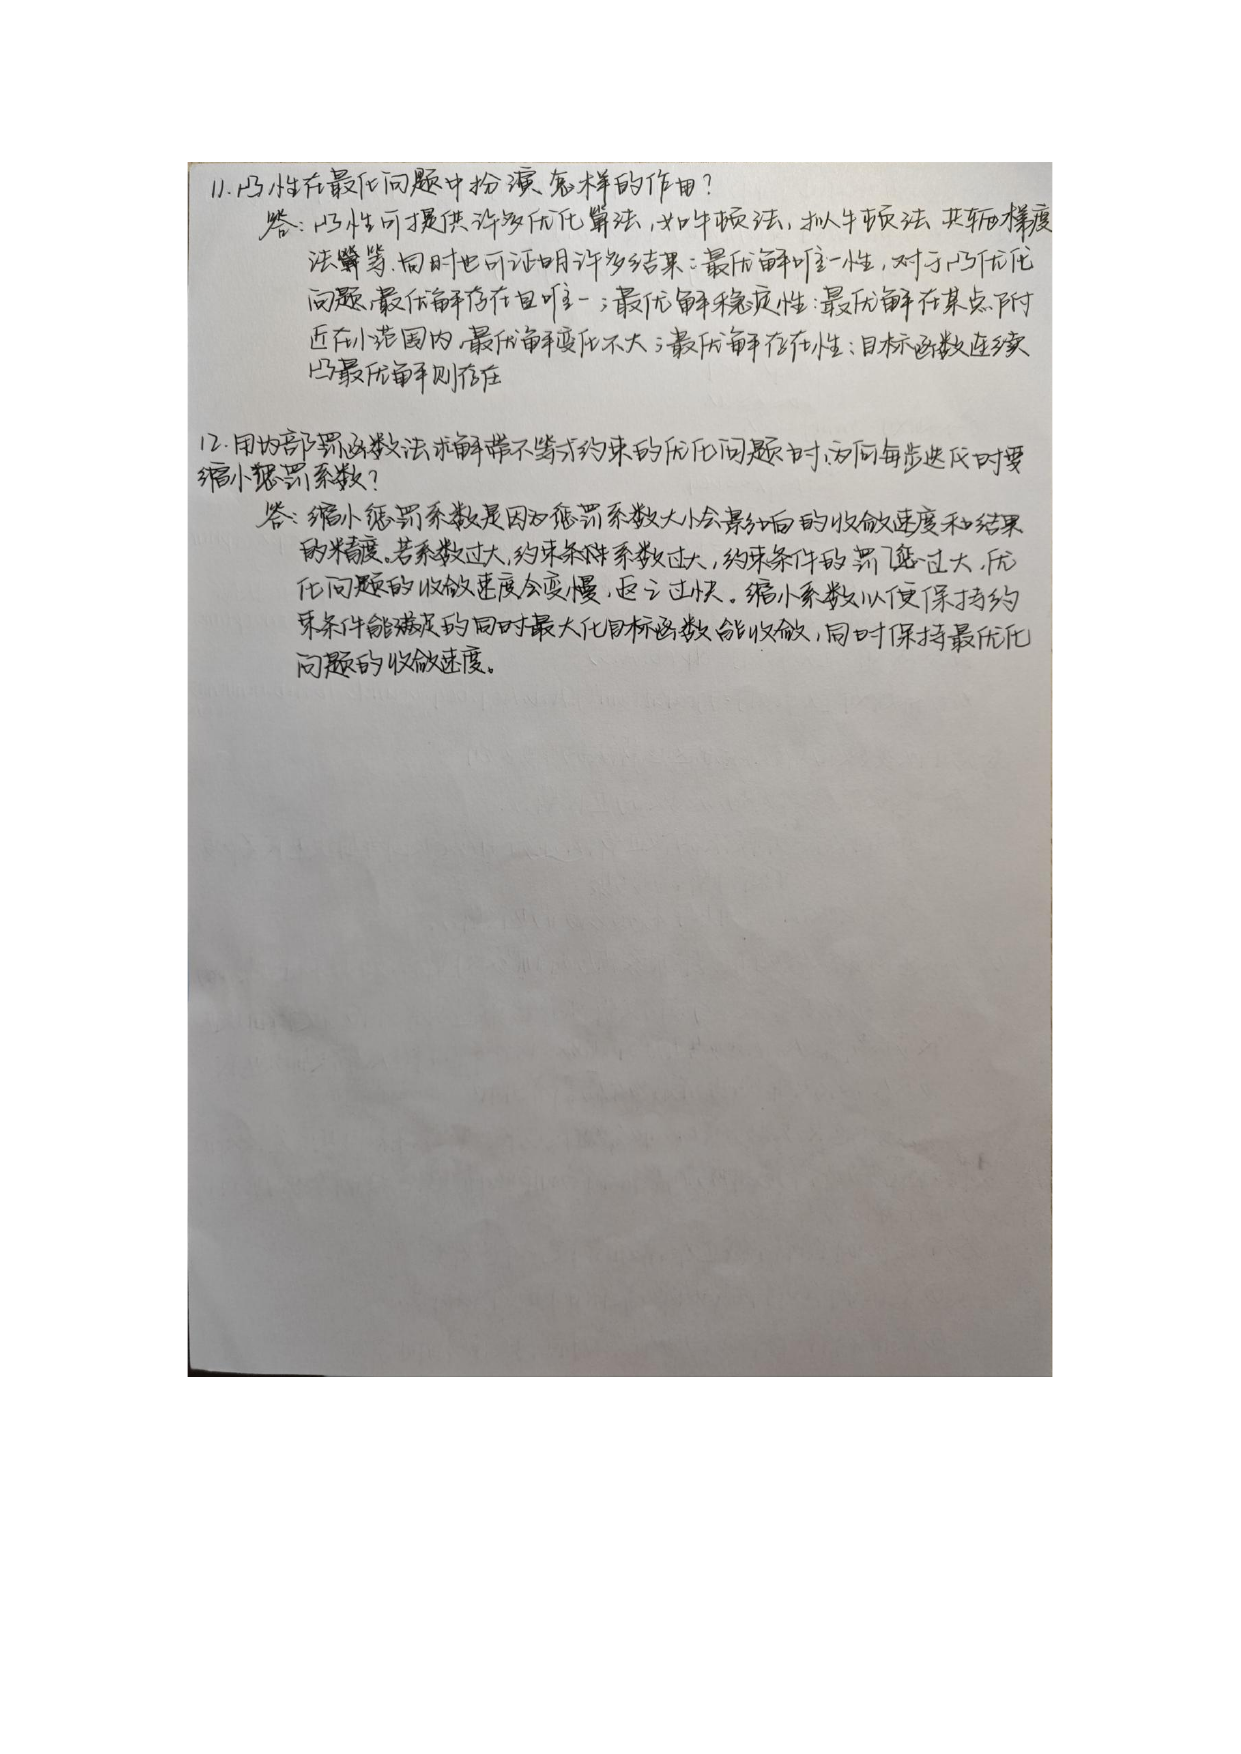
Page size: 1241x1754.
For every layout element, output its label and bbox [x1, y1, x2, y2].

picture [187, 162, 1053, 1377]
